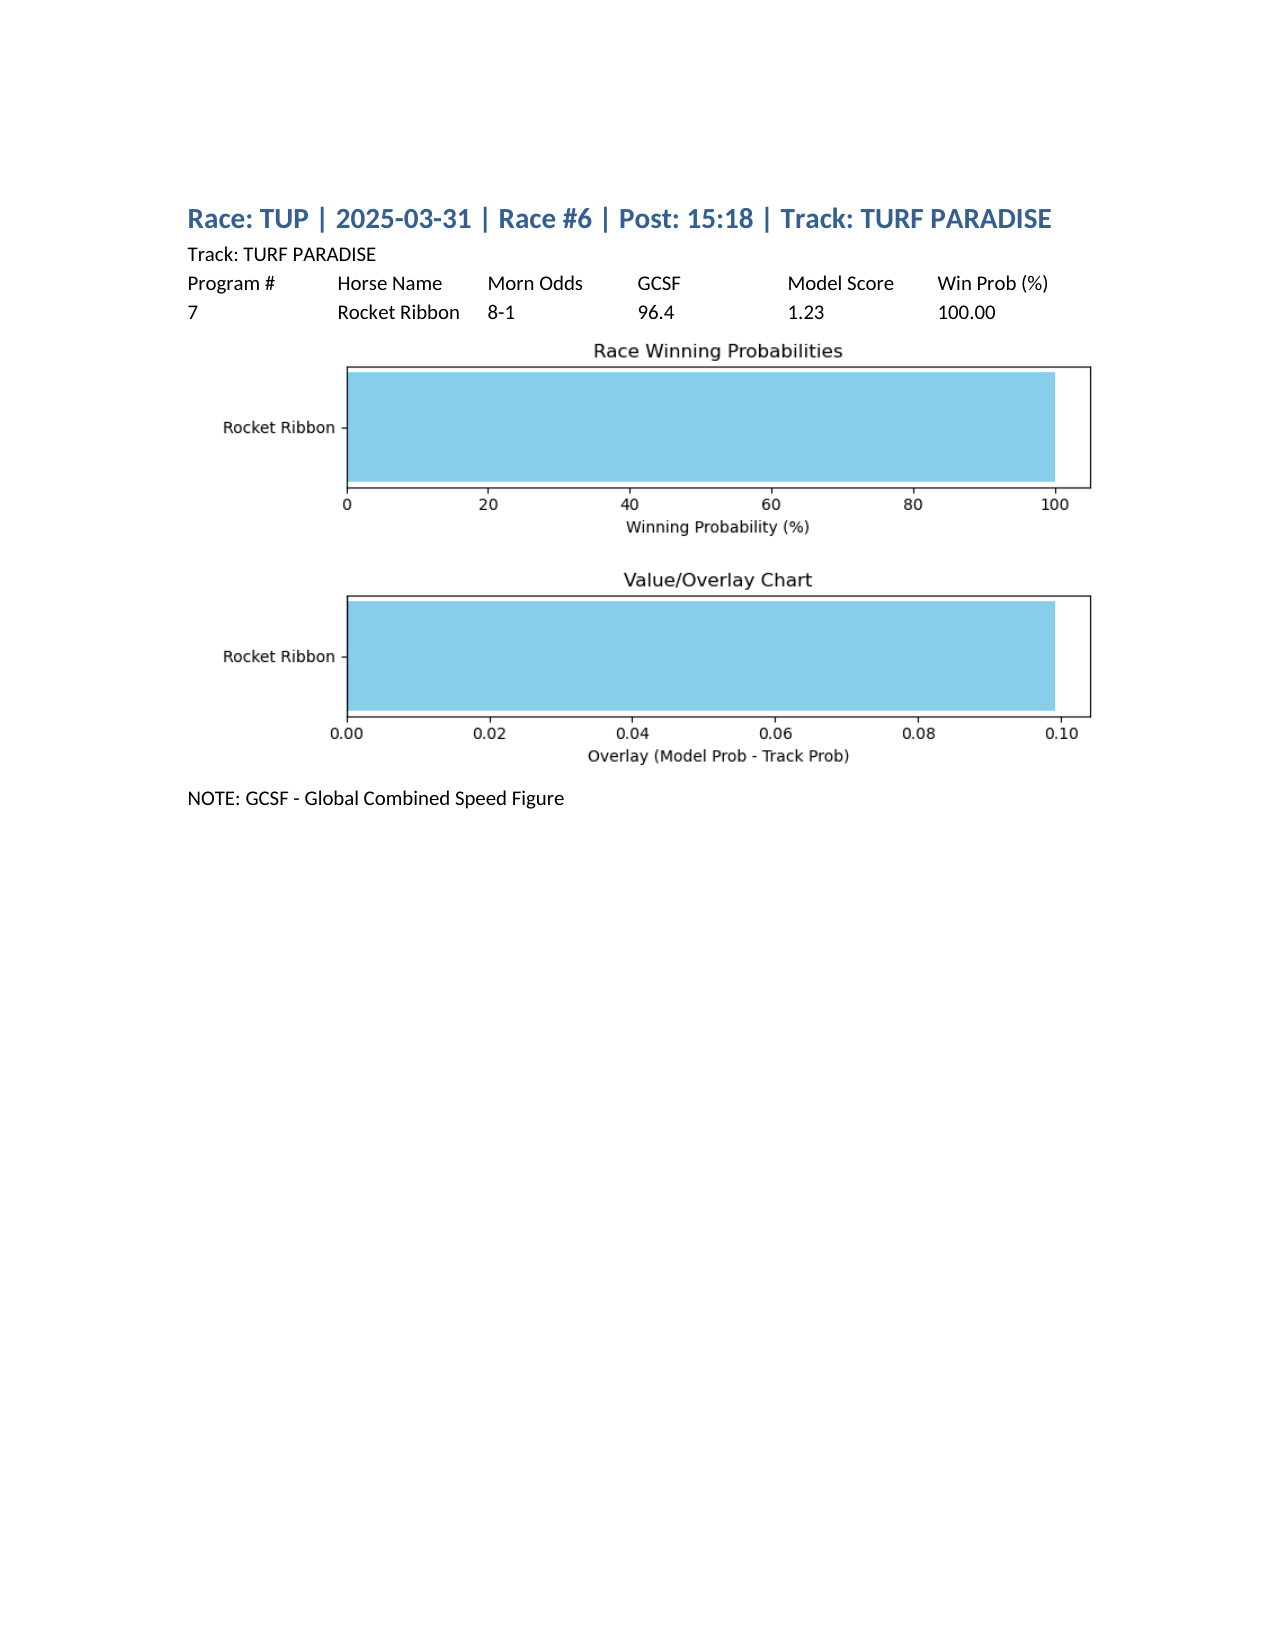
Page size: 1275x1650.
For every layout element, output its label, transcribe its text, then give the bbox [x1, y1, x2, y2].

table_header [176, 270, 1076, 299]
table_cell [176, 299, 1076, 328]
text Track: TURF PARADISE [187, 241, 1087, 266]
subtitle Race: TUP | 2025-03-31 | Race #6 | Post: 15:18 | Track: TURF PARADISE [187, 200, 1087, 236]
text NOTE: GCSF - Global Combined Speed Figure [187, 786, 1087, 811]
picture [206, 328, 1107, 553]
picture [206, 556, 1107, 782]
